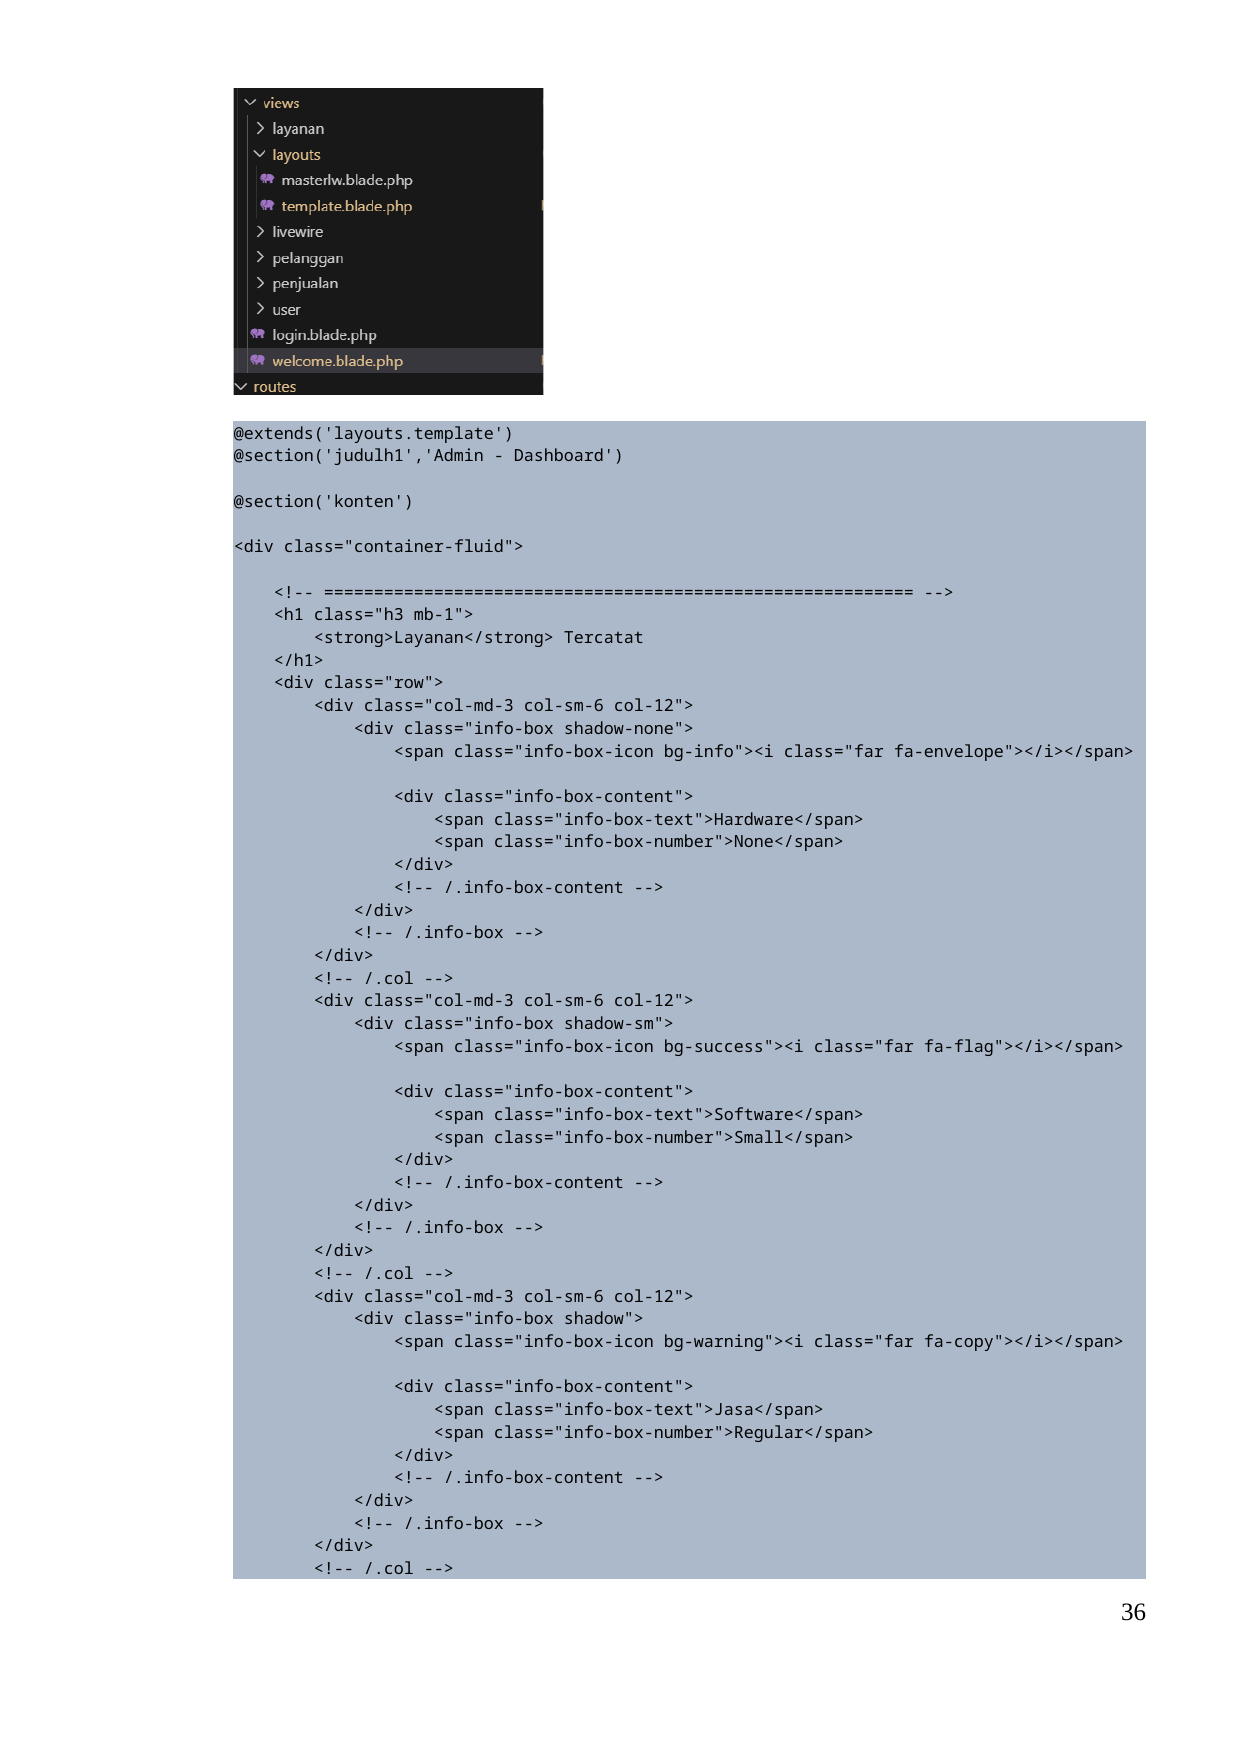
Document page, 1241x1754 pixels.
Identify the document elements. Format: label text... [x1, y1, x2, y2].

text <span class="info-box-icon bg-success"><i class="far fa-flag"></i></span> [233, 1034, 1146, 1057]
text <h1 class="h3 mb-1"> [233, 603, 1146, 626]
text <div class="row"> [233, 671, 1146, 694]
text <span class="info-box-number">Small</span> [233, 1125, 1146, 1148]
text @section('judulh1','Admin - Dashboard') [233, 444, 1146, 467]
text </div> [233, 943, 1146, 966]
text <!-- /.info-box-content --> [233, 875, 1146, 898]
text </div> [233, 1488, 1146, 1511]
text <div class="info-box-content"> [233, 784, 1146, 807]
text <!-- /.info-box-content --> [233, 1171, 1146, 1193]
text <!-- =========================================================== --> [233, 580, 1146, 603]
text <div class="col-md-3 col-sm-6 col-12"> [233, 989, 1146, 1012]
text <span class="info-box-text">Jasa</span> [233, 1398, 1146, 1420]
picture [233, 88, 544, 395]
text <!-- /.info-box-content --> [233, 1466, 1146, 1488]
text <div class="info-box-content"> [233, 1375, 1146, 1398]
text <!-- /.info-box --> [233, 921, 1146, 943]
text <!-- /.col --> [233, 1261, 1146, 1284]
text </div> [233, 853, 1146, 875]
text </div> [233, 1239, 1146, 1261]
text <!-- /.col --> [233, 1557, 1146, 1579]
text <div class="col-md-3 col-sm-6 col-12"> [233, 1284, 1146, 1307]
text <!-- /.col --> [233, 966, 1146, 989]
text <div class="col-md-3 col-sm-6 col-12"> [233, 694, 1146, 716]
text <strong>Layanan</strong> Tercatat [233, 626, 1146, 648]
text </div> [233, 898, 1146, 921]
text <!-- /.info-box --> [233, 1511, 1146, 1534]
text <span class="info-box-number">None</span> [233, 830, 1146, 853]
text </div> [233, 1193, 1146, 1216]
text <span class="info-box-number">Regular</span> [233, 1420, 1146, 1443]
text </h1> [233, 648, 1146, 671]
text </div> [233, 1534, 1146, 1557]
text <!-- /.info-box --> [233, 1216, 1146, 1239]
text </div> [233, 1443, 1146, 1466]
text @extends('layouts.template') [233, 421, 1146, 444]
text </div> [233, 1148, 1146, 1171]
text <div class="info-box shadow"> [233, 1307, 1146, 1329]
text <span class="info-box-icon bg-warning"><i class="far fa-copy"></i></span> [233, 1329, 1146, 1352]
text <div class="info-box shadow-none"> [233, 716, 1146, 739]
text @section('konten') [233, 489, 1146, 512]
text <div class="info-box-content"> [233, 1080, 1146, 1102]
text <div class="info-box shadow-sm"> [233, 1012, 1146, 1034]
text <span class="info-box-text">Hardware</span> [233, 807, 1146, 830]
text <div class="container-fluid"> [233, 535, 1146, 557]
text <span class="info-box-text">Software</span> [233, 1102, 1146, 1125]
text <span class="info-box-icon bg-info"><i class="far fa-envelope"></i></span> [233, 739, 1146, 762]
